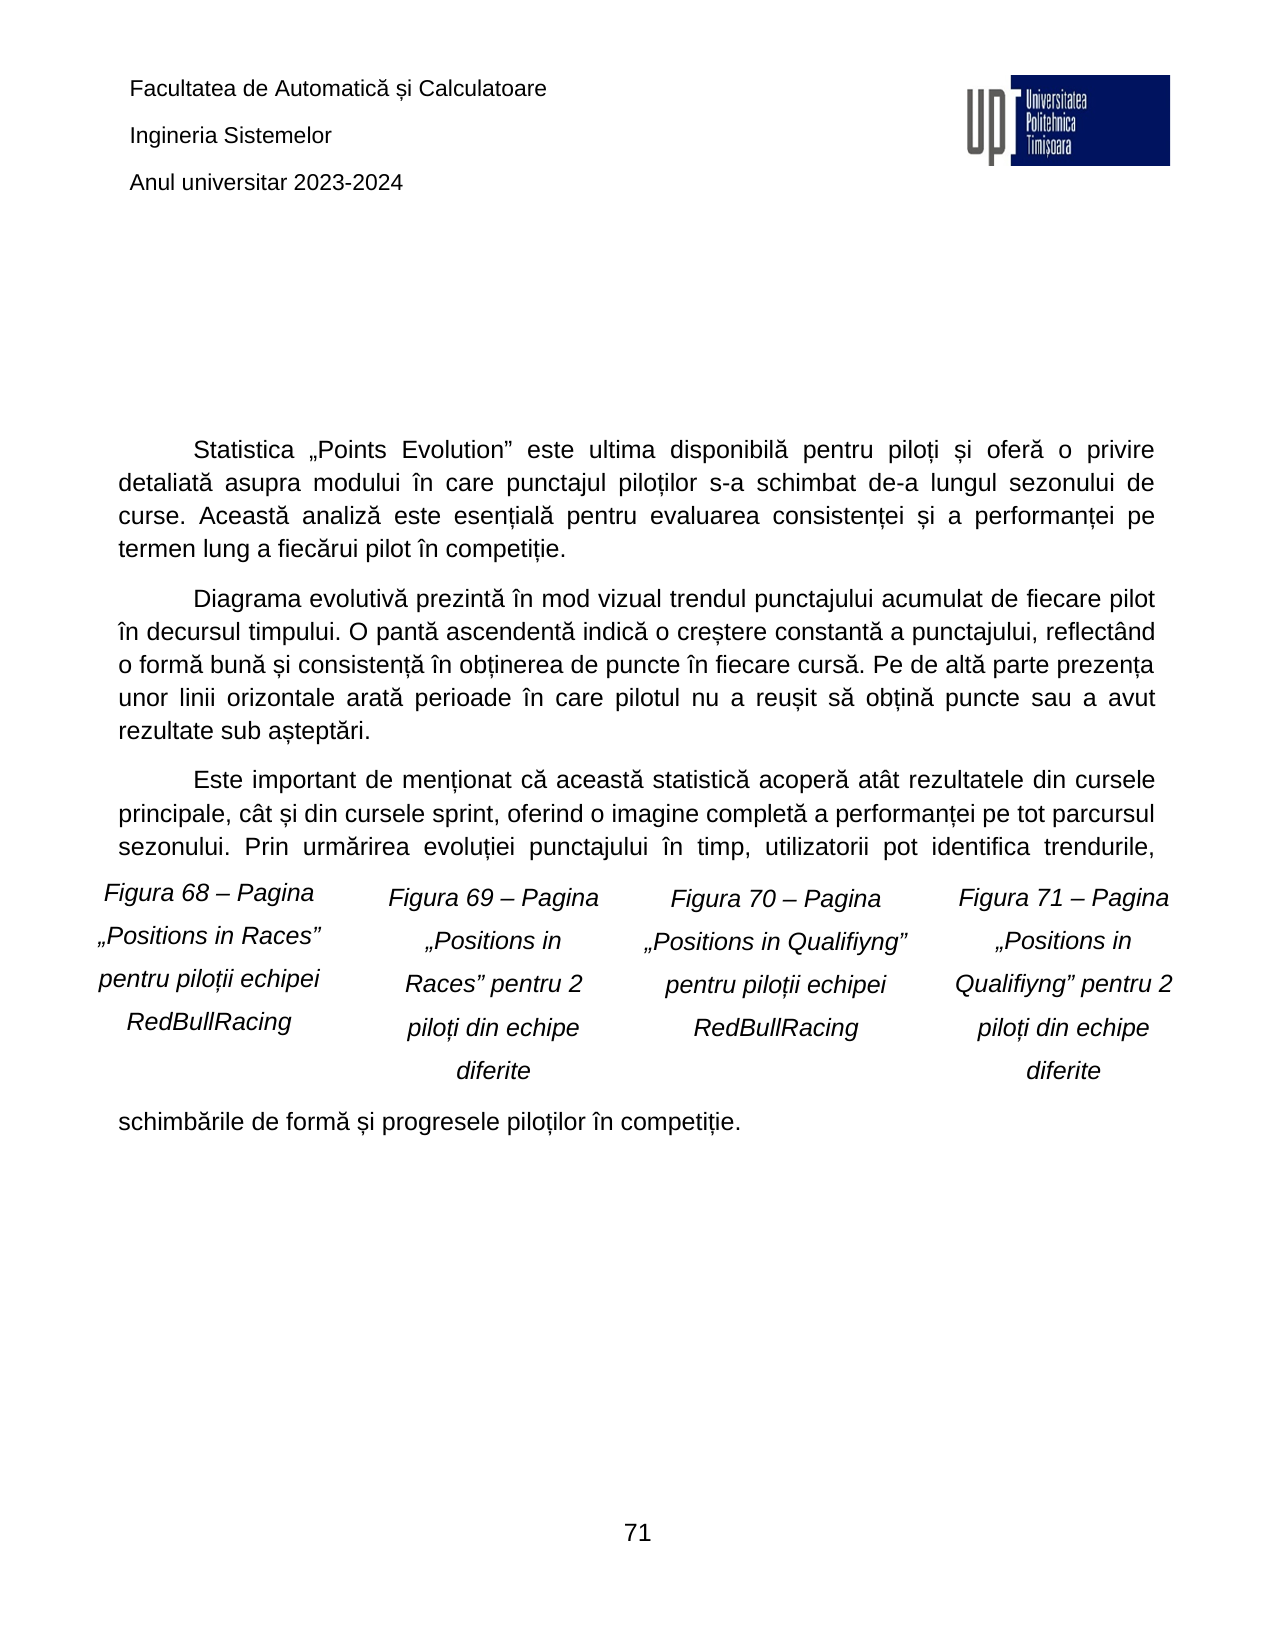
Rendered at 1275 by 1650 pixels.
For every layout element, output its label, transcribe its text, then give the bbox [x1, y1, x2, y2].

picture [967, 75, 1171, 166]
text Este important de menționat că această statistică acoperă atât rezultatele din cursele principale, cât și din cursele sprint, oferind o imagine completă a performanței pe tot parcursul sezonului. Prin urmărirea evoluției punctajului în timp, utilizatorii pot identifica trendurile, schimbările de formă și progresele piloților în competiție. [118, 766, 1157, 1136]
text Statistica „Points Evolution” este ultima disponibilă pentru piloți și oferă o privire detaliată asupra modului în care punctajul piloților s-a schimbat de-a lungul sezonului de curse. Această analiză este esențială pentru evaluarea consistenței și a performanței pe termen lung a fiecărui pilot în competiție. [118, 435, 1157, 563]
text Diagrama evolutivă prezintă în mod vizual trendul punctajului acumulat de fiecare pilot în decursul timpului. O pantă ascendentă indică o creștere constantă a punctajului, reflectând o formă bună și consistență în obținerea de puncte în fiecare cursă. Pe de altă parte prezența unor linii orizontale arată perioade în care pilotul nu a reușit să obțină puncte sau a avut rezultate sub așteptări. [118, 584, 1157, 744]
